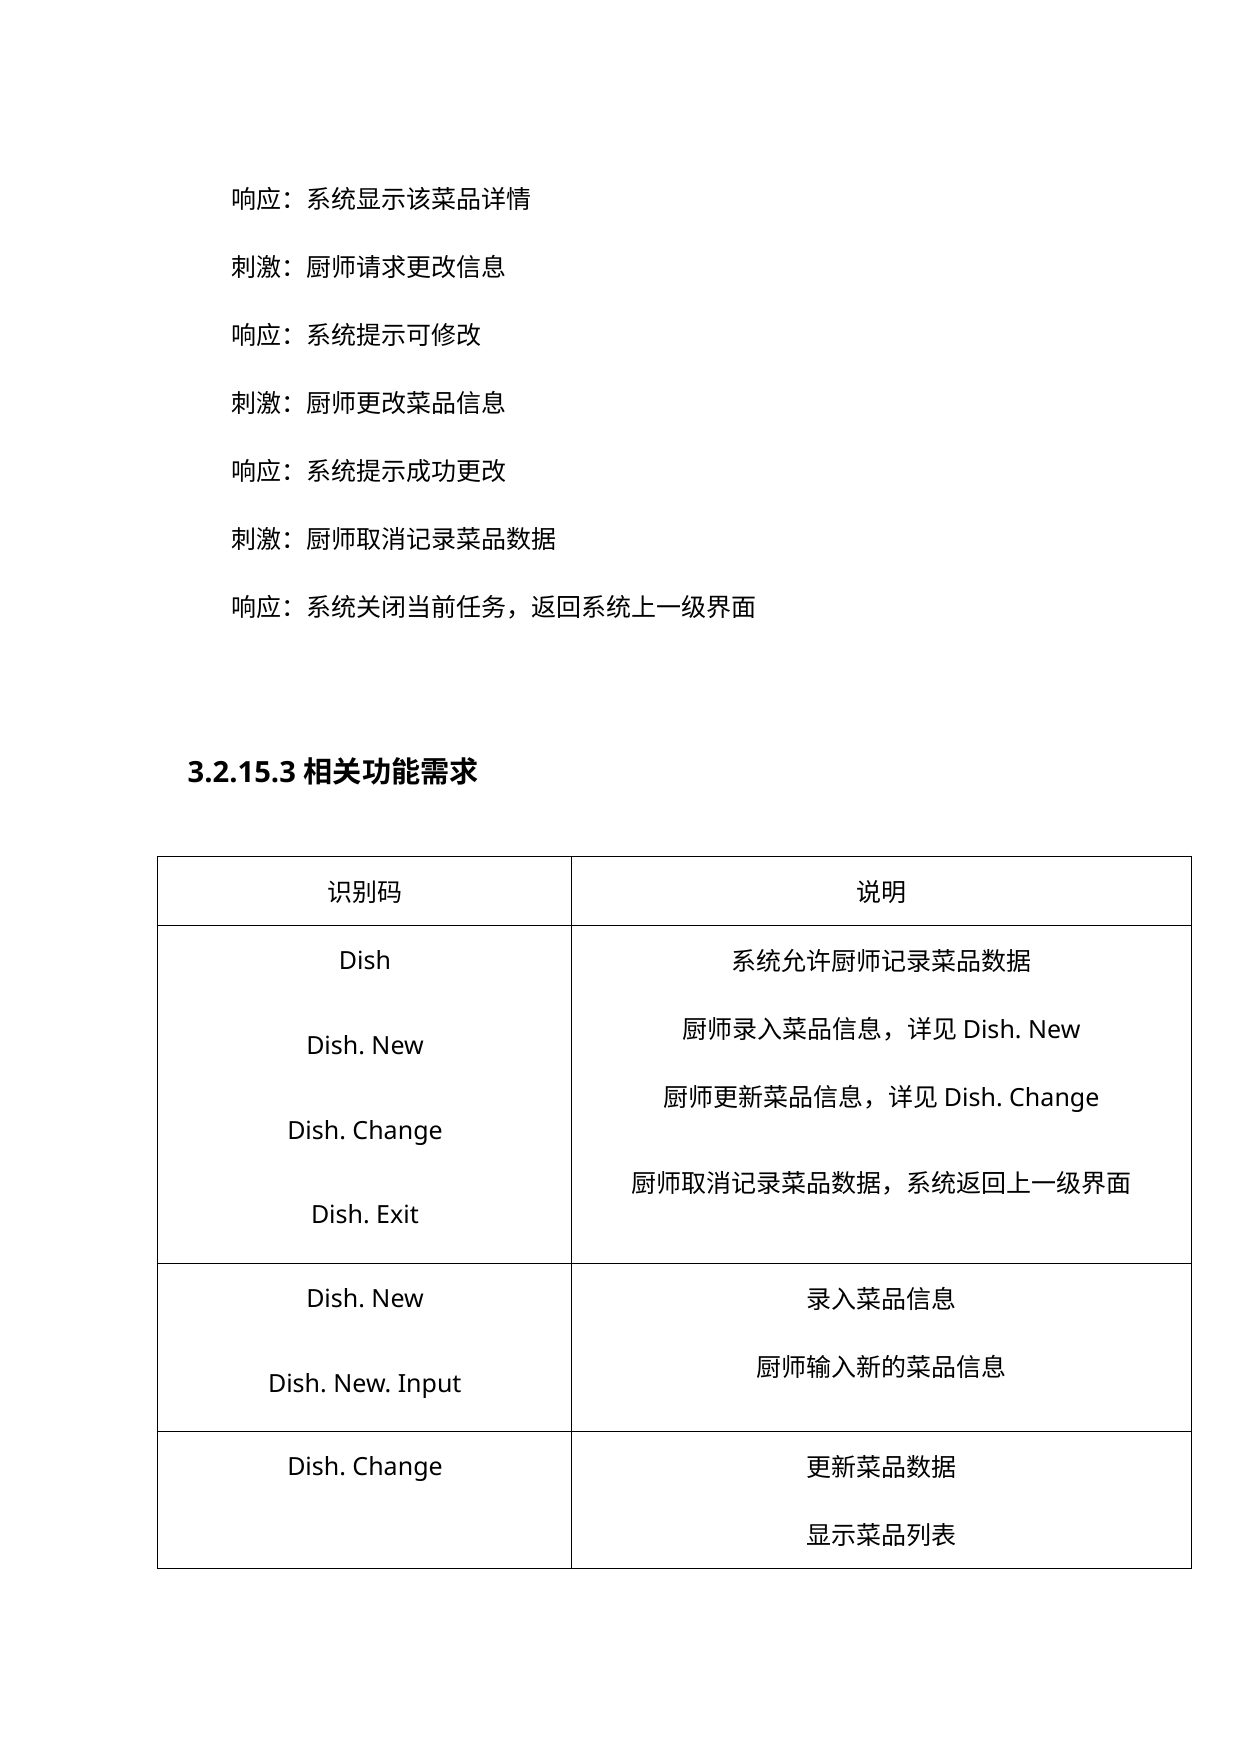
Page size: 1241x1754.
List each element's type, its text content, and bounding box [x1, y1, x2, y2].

table_cell 系统允许厨师记录菜品数据 厨师录入菜品信息，详见Dish. New 厨师更新菜品信息，详见Dish. Change 厨师取消记录菜品数据，系统返回上一级界面 [572, 926, 1191, 1262]
text 刺激：厨师请求更改信息 [187, 232, 1053, 300]
text 响应：系统提示可修改 [187, 300, 1053, 368]
text 刺激：厨师取消记录菜品数据 [187, 503, 1053, 571]
text 响应：系统提示成功更改 [187, 436, 1053, 503]
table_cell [572, 1432, 1191, 1567]
table_cell Dish Dish. New Dish. Change Dish. Exit [158, 926, 571, 1262]
text 响应：系统关闭当前任务，返回系统上一级界面 [187, 571, 1053, 639]
table_header 识别码 [158, 857, 571, 924]
table_cell 录入菜品信息 厨师输入新的菜品信息 [572, 1264, 1191, 1431]
text 响应：系统显示该菜品详情 [187, 164, 1053, 232]
text 刺激：厨师更改菜品信息 [187, 368, 1053, 436]
subtitle 3.2.15.3 相关功能需求 [187, 736, 1053, 804]
table_cell Dish. New Dish. New. Input [158, 1264, 571, 1431]
table_header 说明 [572, 857, 1191, 924]
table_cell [158, 1432, 571, 1567]
